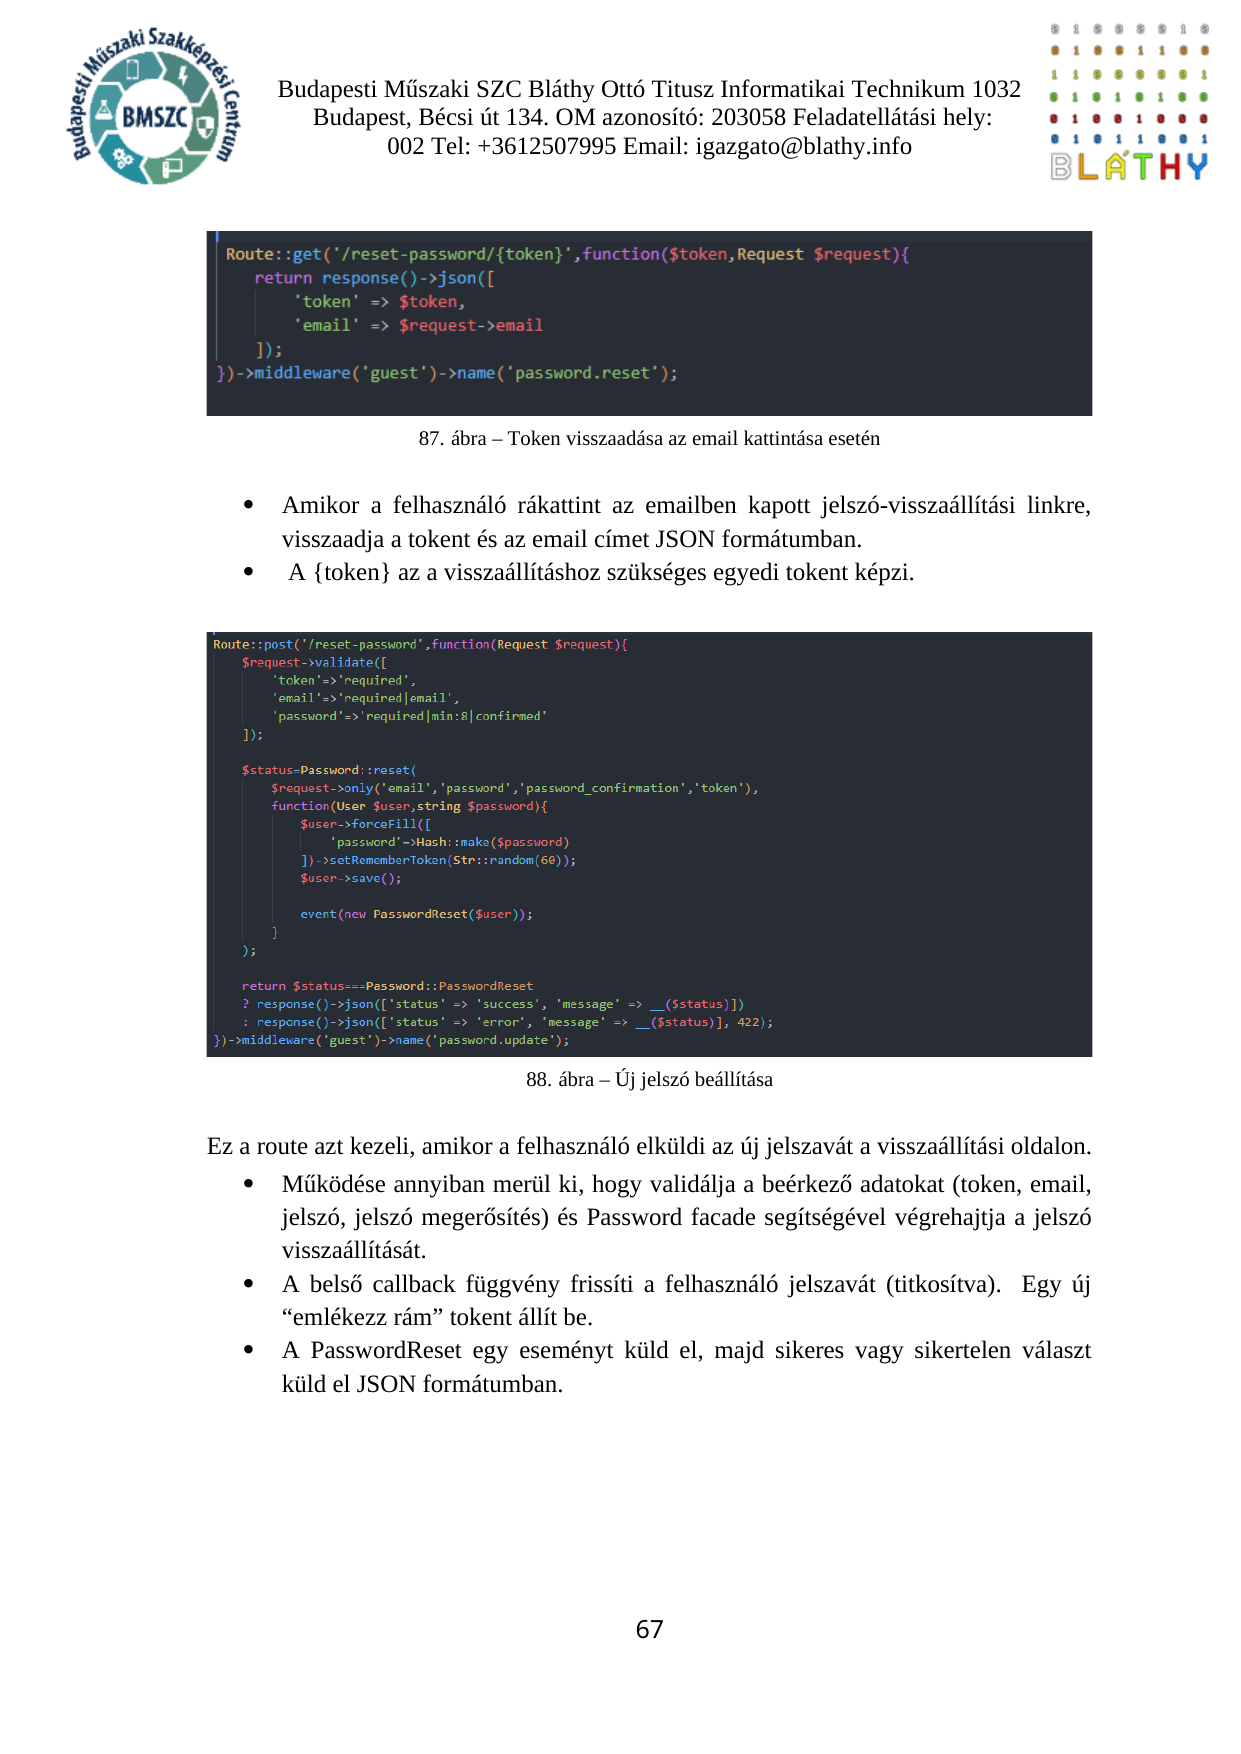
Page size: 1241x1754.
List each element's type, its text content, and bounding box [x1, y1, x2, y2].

text 88. ábra – Új jelszó beállítása [207, 1067, 1093, 1091]
text 87. ábra – Token visszaadása az email kattintása esetén [207, 426, 1093, 449]
list A belső callback függvény frissíti a felhasználó jelszavát (titkosítva). Egy új “emlékezz rám” tokent állít be. [244, 1269, 1093, 1331]
picture [206, 231, 1093, 416]
list A {token} az a visszaállításhoz szükséges egyedi tokent képzi. [244, 557, 1093, 586]
picture [1045, 20, 1219, 187]
list A PasswordReset egy eseményt küld el, majd sikeres vagy sikertelen választ küld el JSON formátumban. [244, 1336, 1093, 1398]
picture [206, 632, 1093, 1057]
list Működése annyiban merül ki, hogy validálja a beérkező adatokat (token, email, jelszó, jelszó megerősítés) és Password facade segítségével végrehajtja a jelszó visszaállítását. [244, 1169, 1093, 1264]
text Ez a route azt kezeli, amikor a felhasználó elküldi az új jelszavát a visszaállítási oldalon. [207, 1131, 1093, 1160]
list Amikor a felhasználó rákattint az emailben kapott jelszó-visszaállítási linkre, visszaadja a tokent és az email címet JSON formátumban. [244, 490, 1093, 552]
picture [36, 7, 279, 210]
